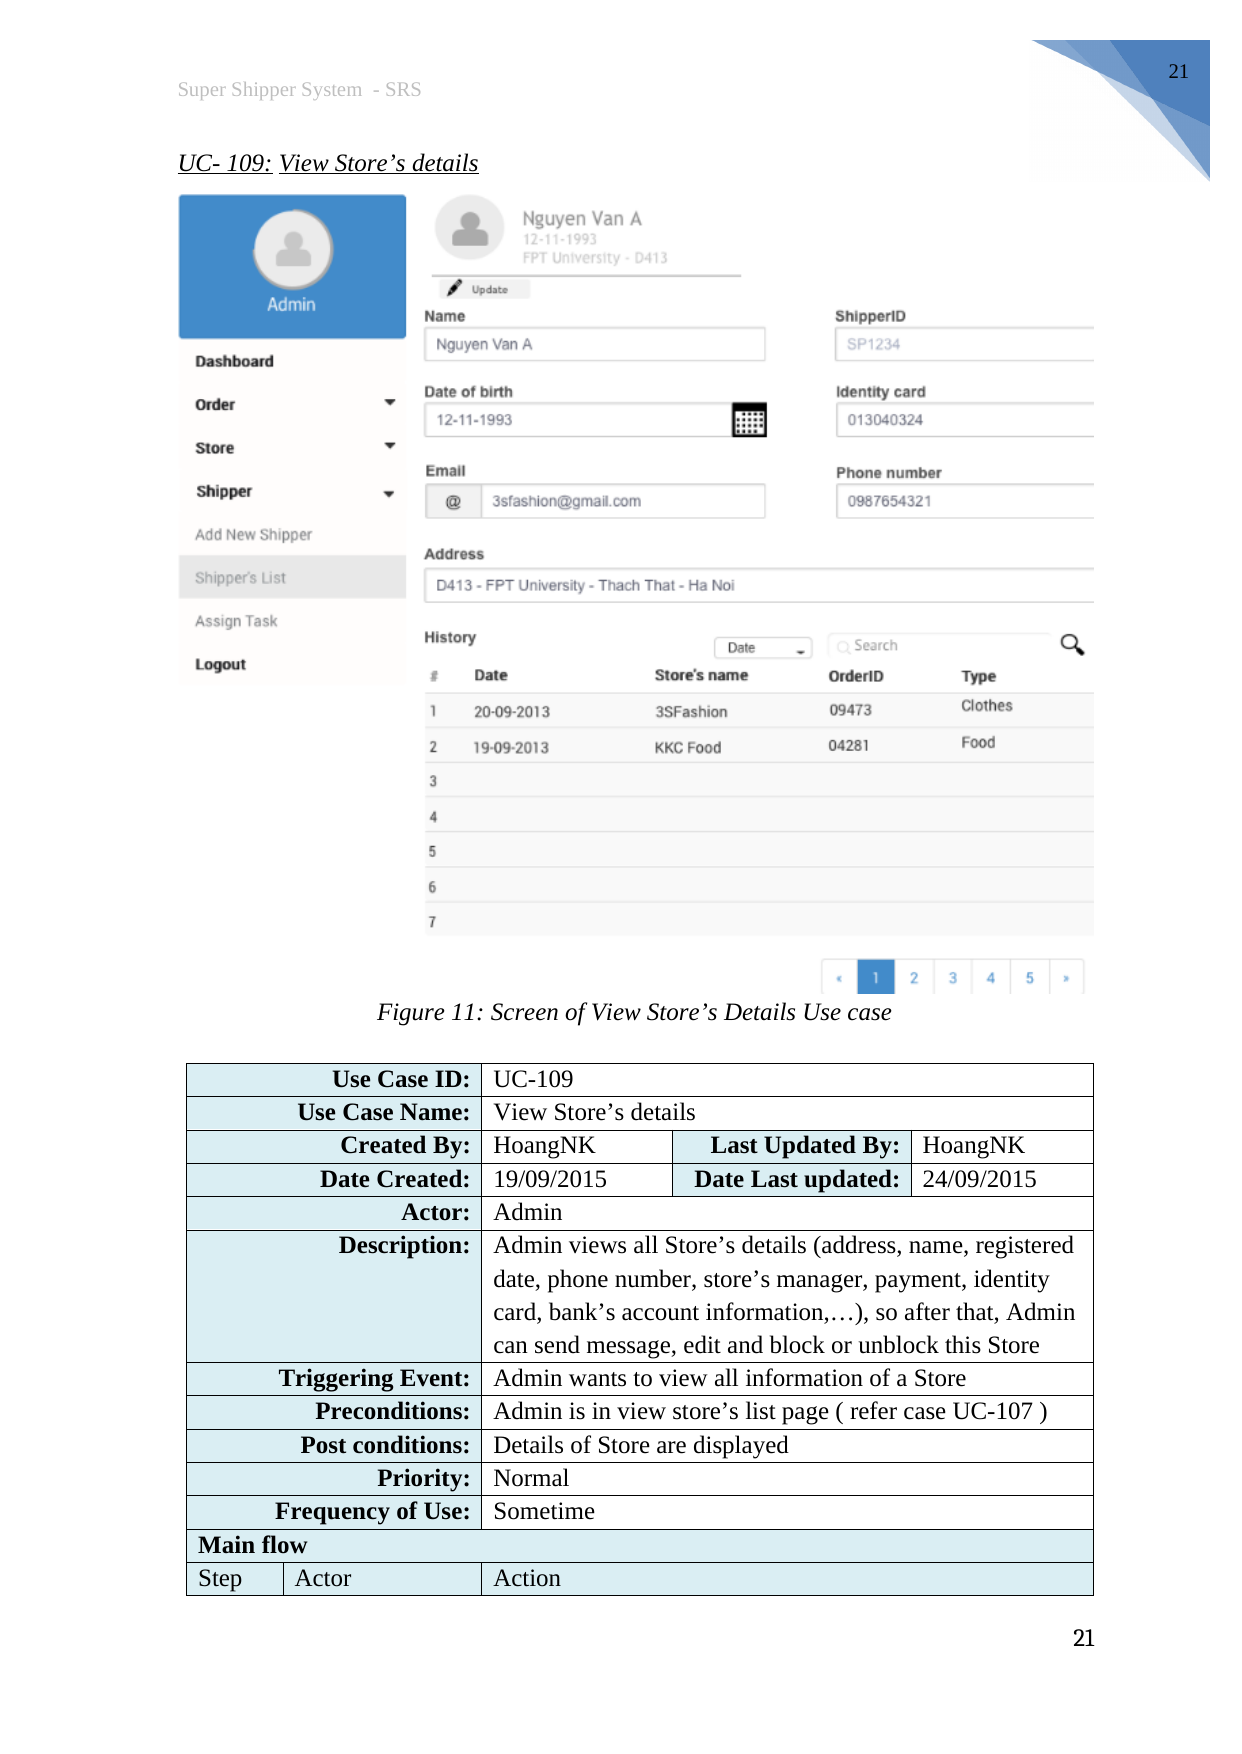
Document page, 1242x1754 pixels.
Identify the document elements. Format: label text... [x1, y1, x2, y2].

table_cell Actor [284, 1563, 481, 1595]
table_cell Last Updated By: [673, 1131, 911, 1163]
table_cell HoangNK [482, 1131, 672, 1163]
table_cell Actor: [187, 1197, 481, 1229]
table_cell Details of Store are displayed [482, 1430, 1093, 1462]
table_cell Description: [187, 1231, 481, 1362]
table_cell Step [187, 1563, 283, 1595]
table_cell Preconditions: [187, 1396, 481, 1429]
table_cell HoangNK [912, 1131, 1093, 1163]
table_cell Admin wants to view all information of a Store [482, 1363, 1093, 1395]
table_cell Date Last updated: [673, 1164, 911, 1196]
table_cell Post conditions: [187, 1430, 481, 1462]
table_cell Use Case Name: [187, 1097, 481, 1129]
picture [1029, 40, 1210, 182]
table_cell 24/09/2015 [912, 1164, 1093, 1196]
table_cell Date Created: [187, 1164, 481, 1196]
table_cell Sometime [482, 1496, 1093, 1529]
text Figure 11: Screen of View Store’s Details Use case [177, 997, 1094, 1026]
table_cell View Store’s details [482, 1097, 1093, 1129]
table_header UC-109 [482, 1064, 1093, 1096]
table_cell Normal [482, 1463, 1093, 1495]
table_header Use Case ID: [187, 1064, 481, 1096]
table_cell Main flow [187, 1530, 1093, 1562]
table_cell Admin [482, 1197, 1093, 1229]
table_cell 19/09/2015 [482, 1164, 672, 1196]
picture [177, 193, 1094, 994]
table_cell Admin is in view store’s list page ( refer case UC-107 ) [482, 1396, 1093, 1429]
table_cell Created By: [187, 1131, 481, 1163]
table_cell Action [482, 1563, 1093, 1595]
table_cell Frequency of Use: [187, 1496, 481, 1529]
table_cell Admin views all Store’s details (address, name, registered date, phone number, store’s manager, payment, identity card, bank’s account information,…), so after that, Admin can send message, edit and block or unblock this Store [482, 1231, 1093, 1362]
table_cell Priority: [187, 1463, 481, 1495]
subtitle UC- 109: View Store’s details [177, 148, 1094, 176]
table_cell Triggering Event: [187, 1363, 481, 1395]
